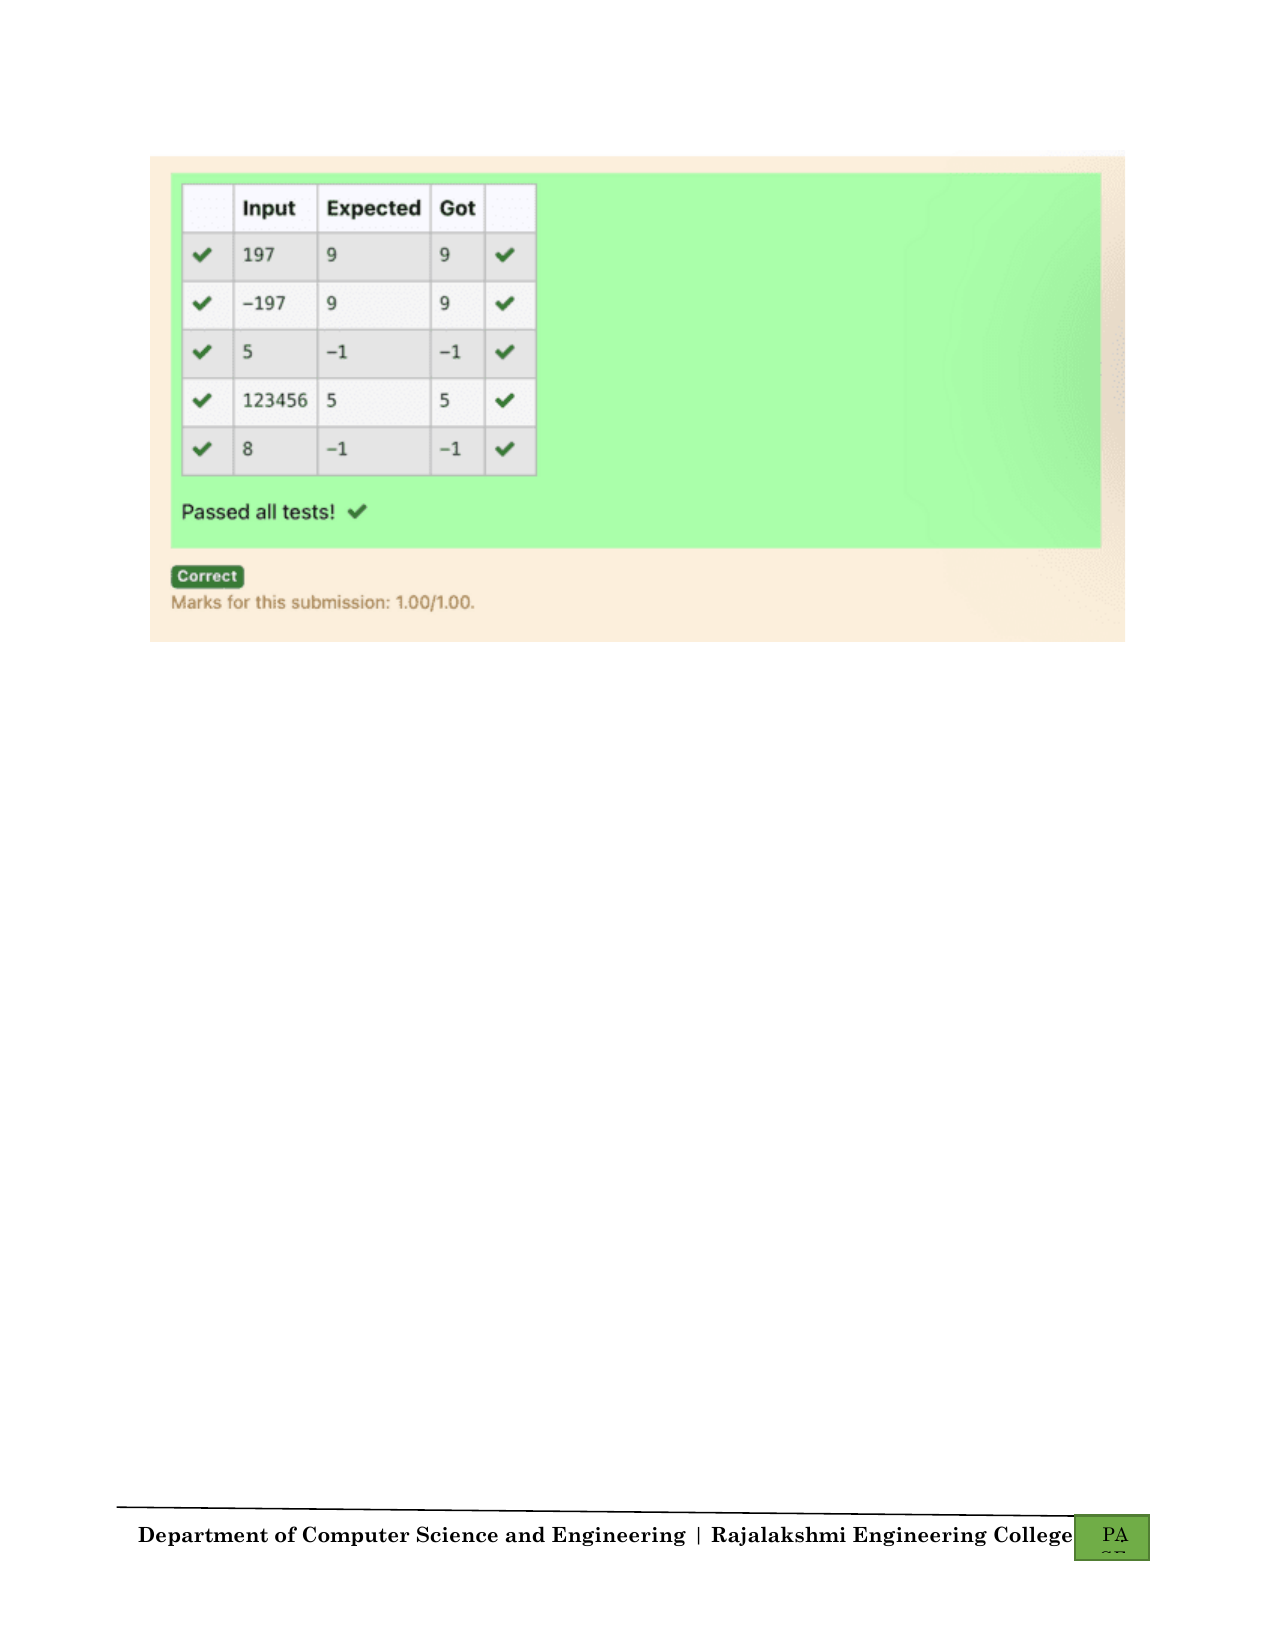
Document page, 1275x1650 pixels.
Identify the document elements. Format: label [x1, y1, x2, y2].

picture [150, 150, 1125, 642]
